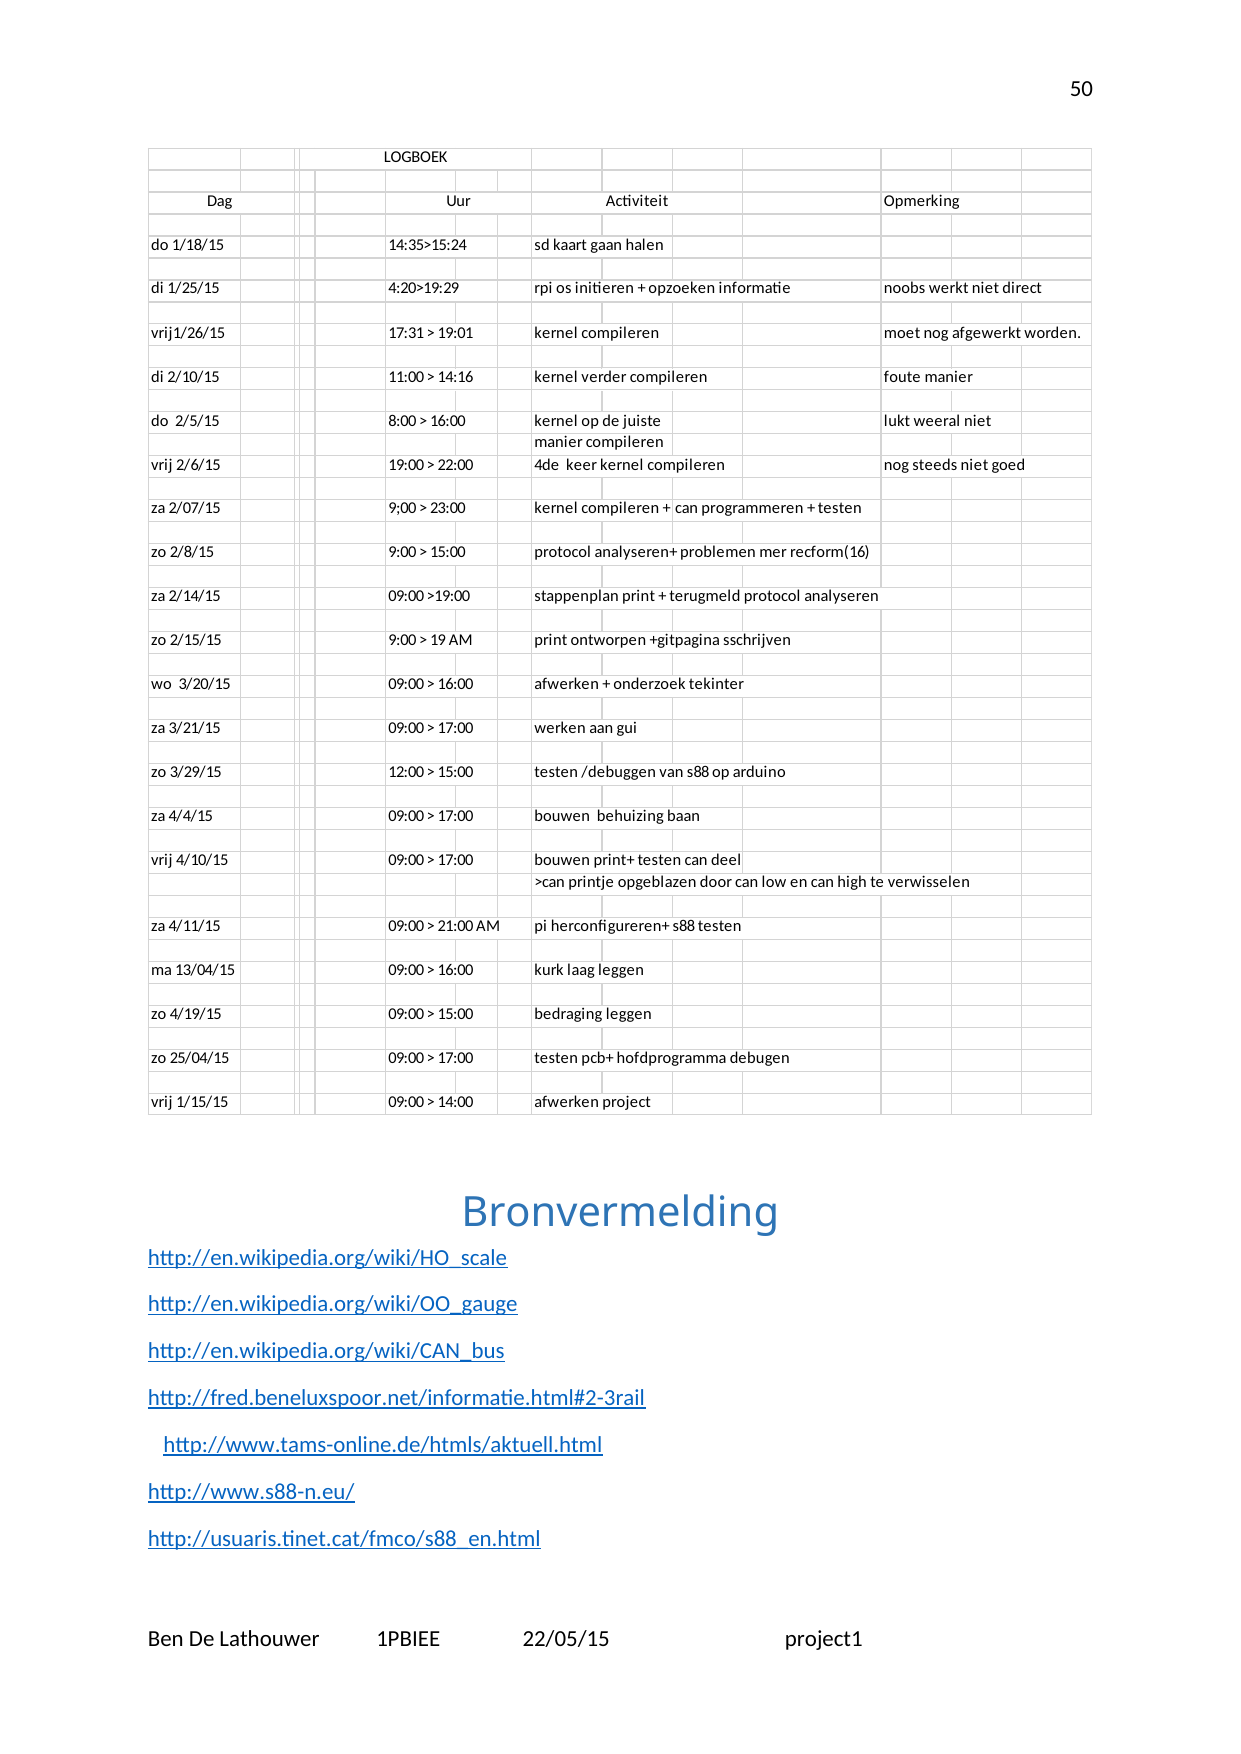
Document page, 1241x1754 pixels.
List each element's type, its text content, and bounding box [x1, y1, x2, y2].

text http://en.wikipedia.org/wiki/OO_gauge [148, 1289, 1093, 1318]
text http://usuaris.tinet.cat/fmco/s88_en.html [148, 1524, 1093, 1552]
text http://www.s88-n.eu/ [148, 1477, 1093, 1505]
text http://fred.beneluxspoor.net/informatie.html#2-3rail [148, 1383, 1093, 1411]
text http://www.tams-online.de/htmls/aktuell.html [148, 1430, 1093, 1458]
text http://en.wikipedia.org/wiki/HO_scale [148, 1243, 1093, 1271]
subtitle Bronvermelding [148, 1181, 1093, 1238]
text http://en.wikipedia.org/wiki/CAN_bus [148, 1336, 1093, 1364]
